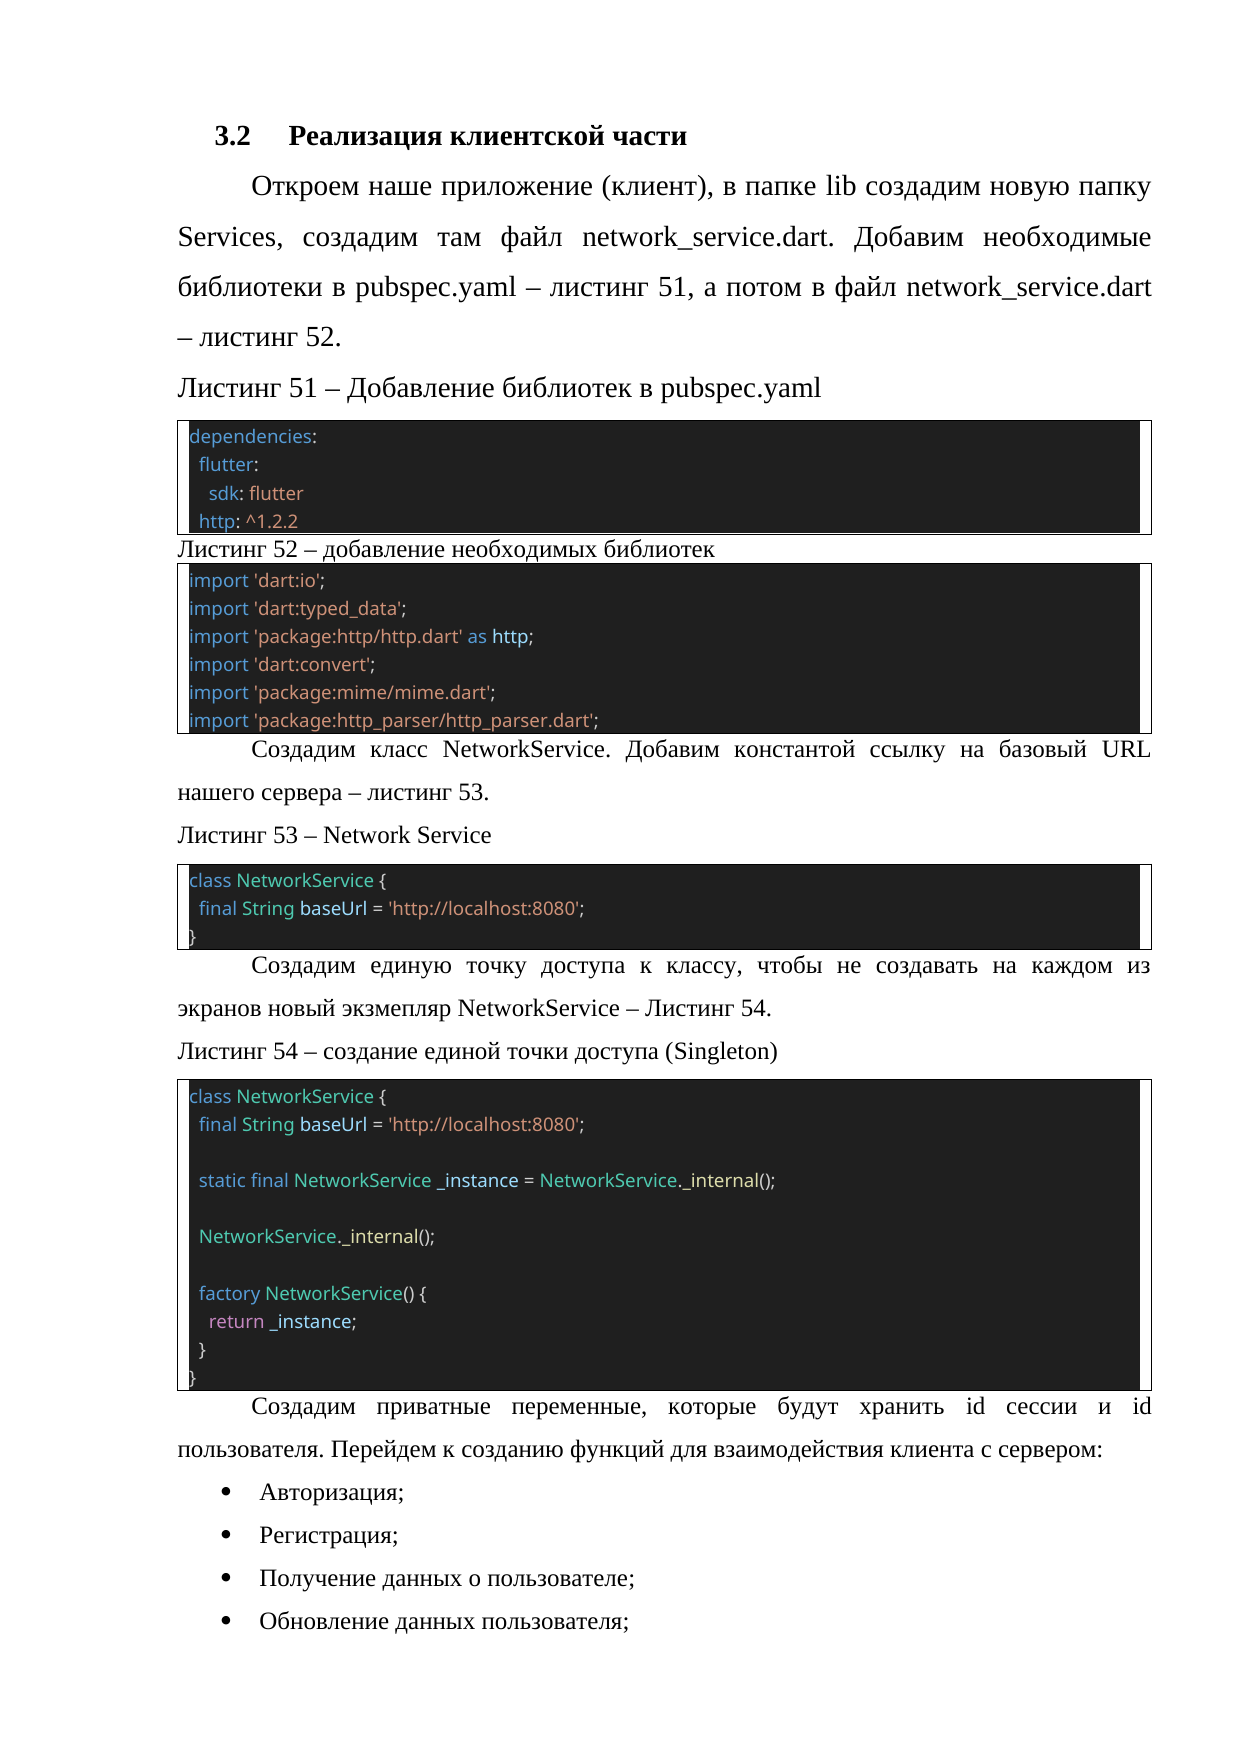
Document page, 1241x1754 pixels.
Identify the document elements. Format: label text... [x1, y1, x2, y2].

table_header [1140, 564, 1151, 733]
list Реализация клиентской части [214, 118, 1152, 152]
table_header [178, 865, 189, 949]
text Листинг 52 – добавление необходимых библиотек [177, 535, 1152, 563]
list Регистрация; [222, 1520, 1152, 1549]
text Листинг 51 – Добавление библиотек в pubspec.yaml [177, 370, 1152, 403]
text Создадим класс NetworkService. Добавим константой ссылку на базовый URL нашего сервера – листинг 53. [177, 734, 1152, 806]
text Откроем наше приложение (клиент), в папке lib создадим новую папку Services, создадим там файл network_service.dart. Добавим необходимые библиотеки в pubspec.yaml – листинг 51, а потом в файл network_service.dart – листинг 52. [177, 168, 1152, 353]
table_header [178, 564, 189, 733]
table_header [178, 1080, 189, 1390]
text Создадим единую точку доступа к классу, чтобы не создавать на каждом из экранов новый экзмепляр NetworkService – Листинг 54. [177, 950, 1152, 1022]
list Обновление данных пользователя; [222, 1606, 1152, 1635]
text Листинг 54 – создание единой точки доступа (Singleton) [177, 1036, 1152, 1065]
text Листинг 53 – Network Service [177, 820, 1152, 849]
list Получение данных о пользователе; [222, 1563, 1152, 1592]
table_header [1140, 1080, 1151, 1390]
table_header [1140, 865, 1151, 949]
text Создадим приватные переменные, которые будут хранить id сессии и id пользователя. Перейдем к созданию функций для взаимодействия клиента с сервером: [177, 1391, 1152, 1463]
list Авторизация; [222, 1477, 1152, 1506]
